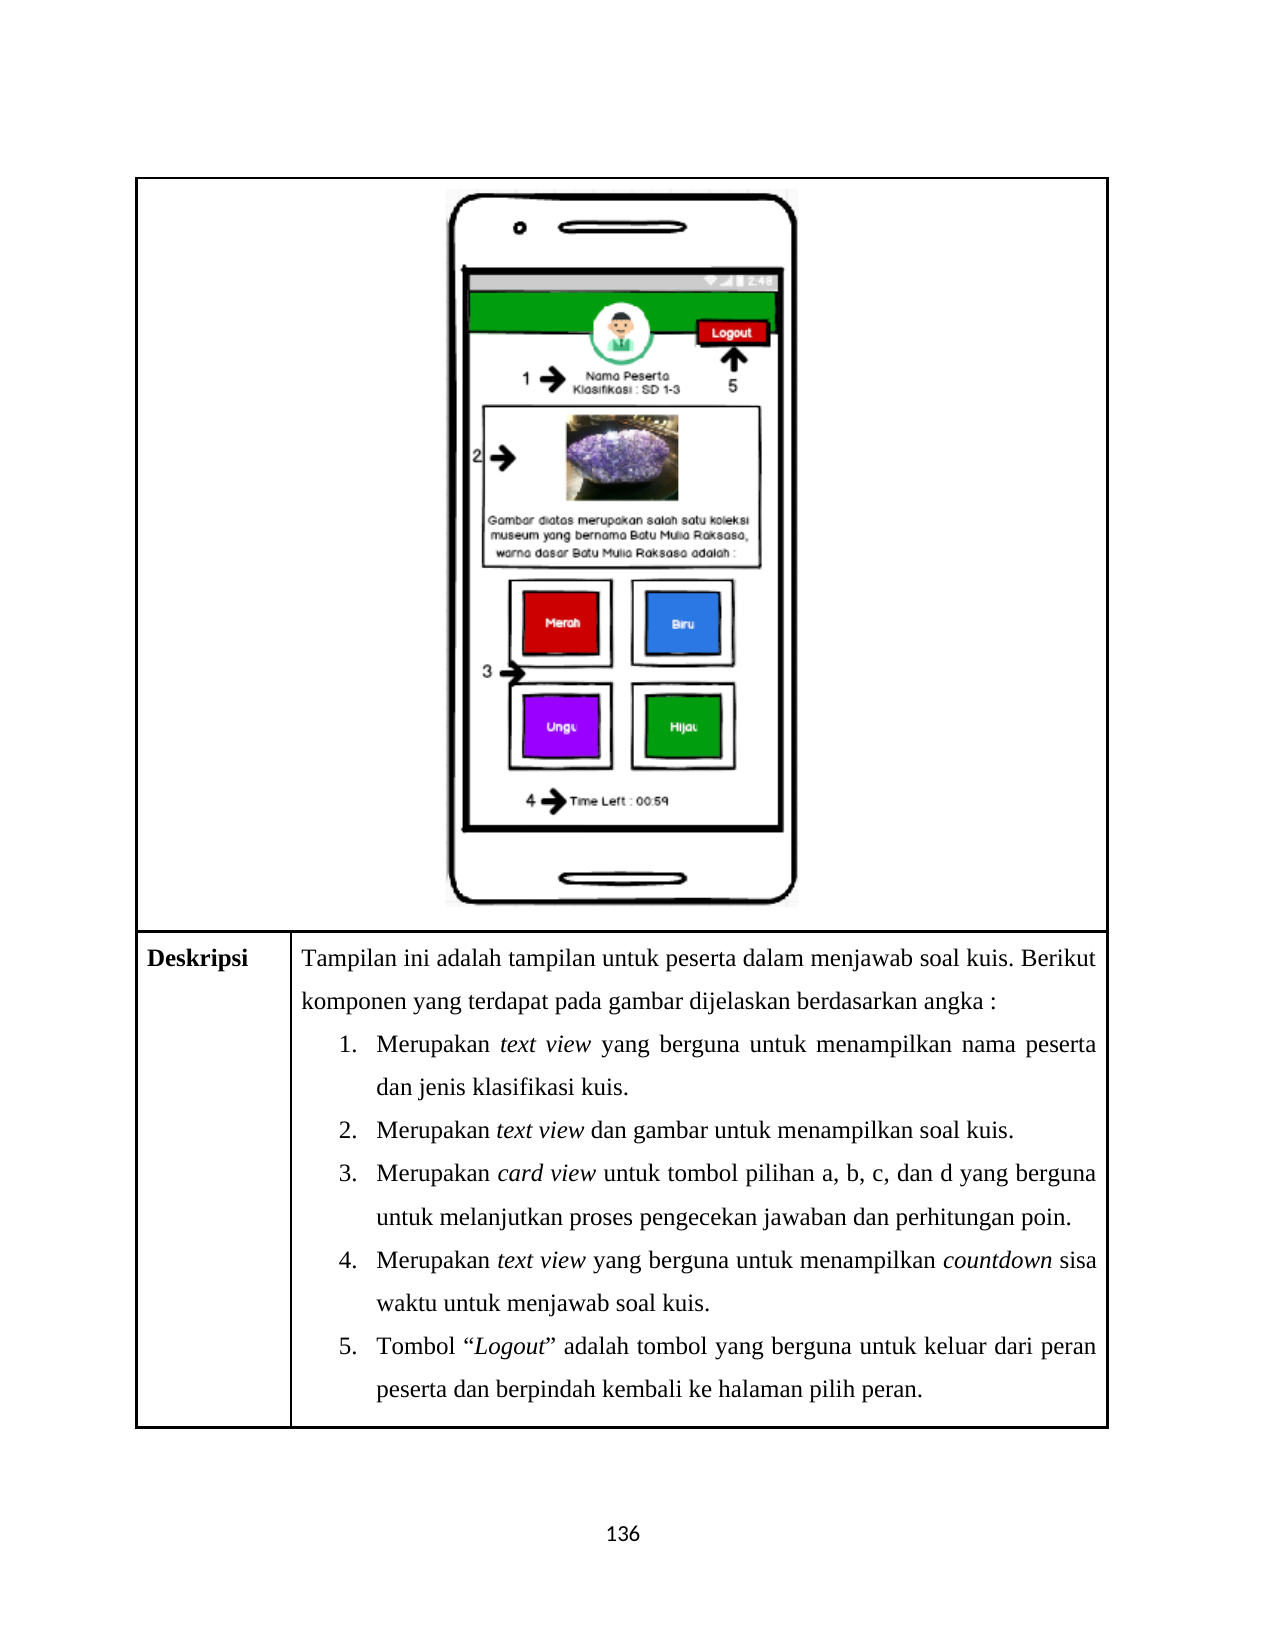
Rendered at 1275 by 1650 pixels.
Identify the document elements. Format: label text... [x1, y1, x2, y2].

table_cell Deskripsi [138, 933, 290, 1426]
picture [445, 189, 799, 907]
table_cell Tampilan ini adalah tampilan untuk peserta dalam menjawab soal kuis. Berikut komponen yang terdapat pada gambar dijelaskan berdasarkan angka : Merupakan text view yang berguna untuk menampilkan nama peserta dan jenis klasifikasi kuis. Merupakan text view dan gambar untuk menampilkan soal kuis. Merupakan card view untuk tombol pilihan a, b, c, dan d yang berguna untuk melanjutkan proses pengecekan jawaban dan perhitungan poin. Merupakan text view yang berguna untuk menampilkan countdown sisa waktu untuk menjawab soal kuis. Tombol “Logout” adalah tombol yang berguna untuk keluar dari peran peserta dan berpindah kembali ke halaman pilih peran. [292, 933, 1106, 1426]
table_cell [138, 179, 1106, 930]
